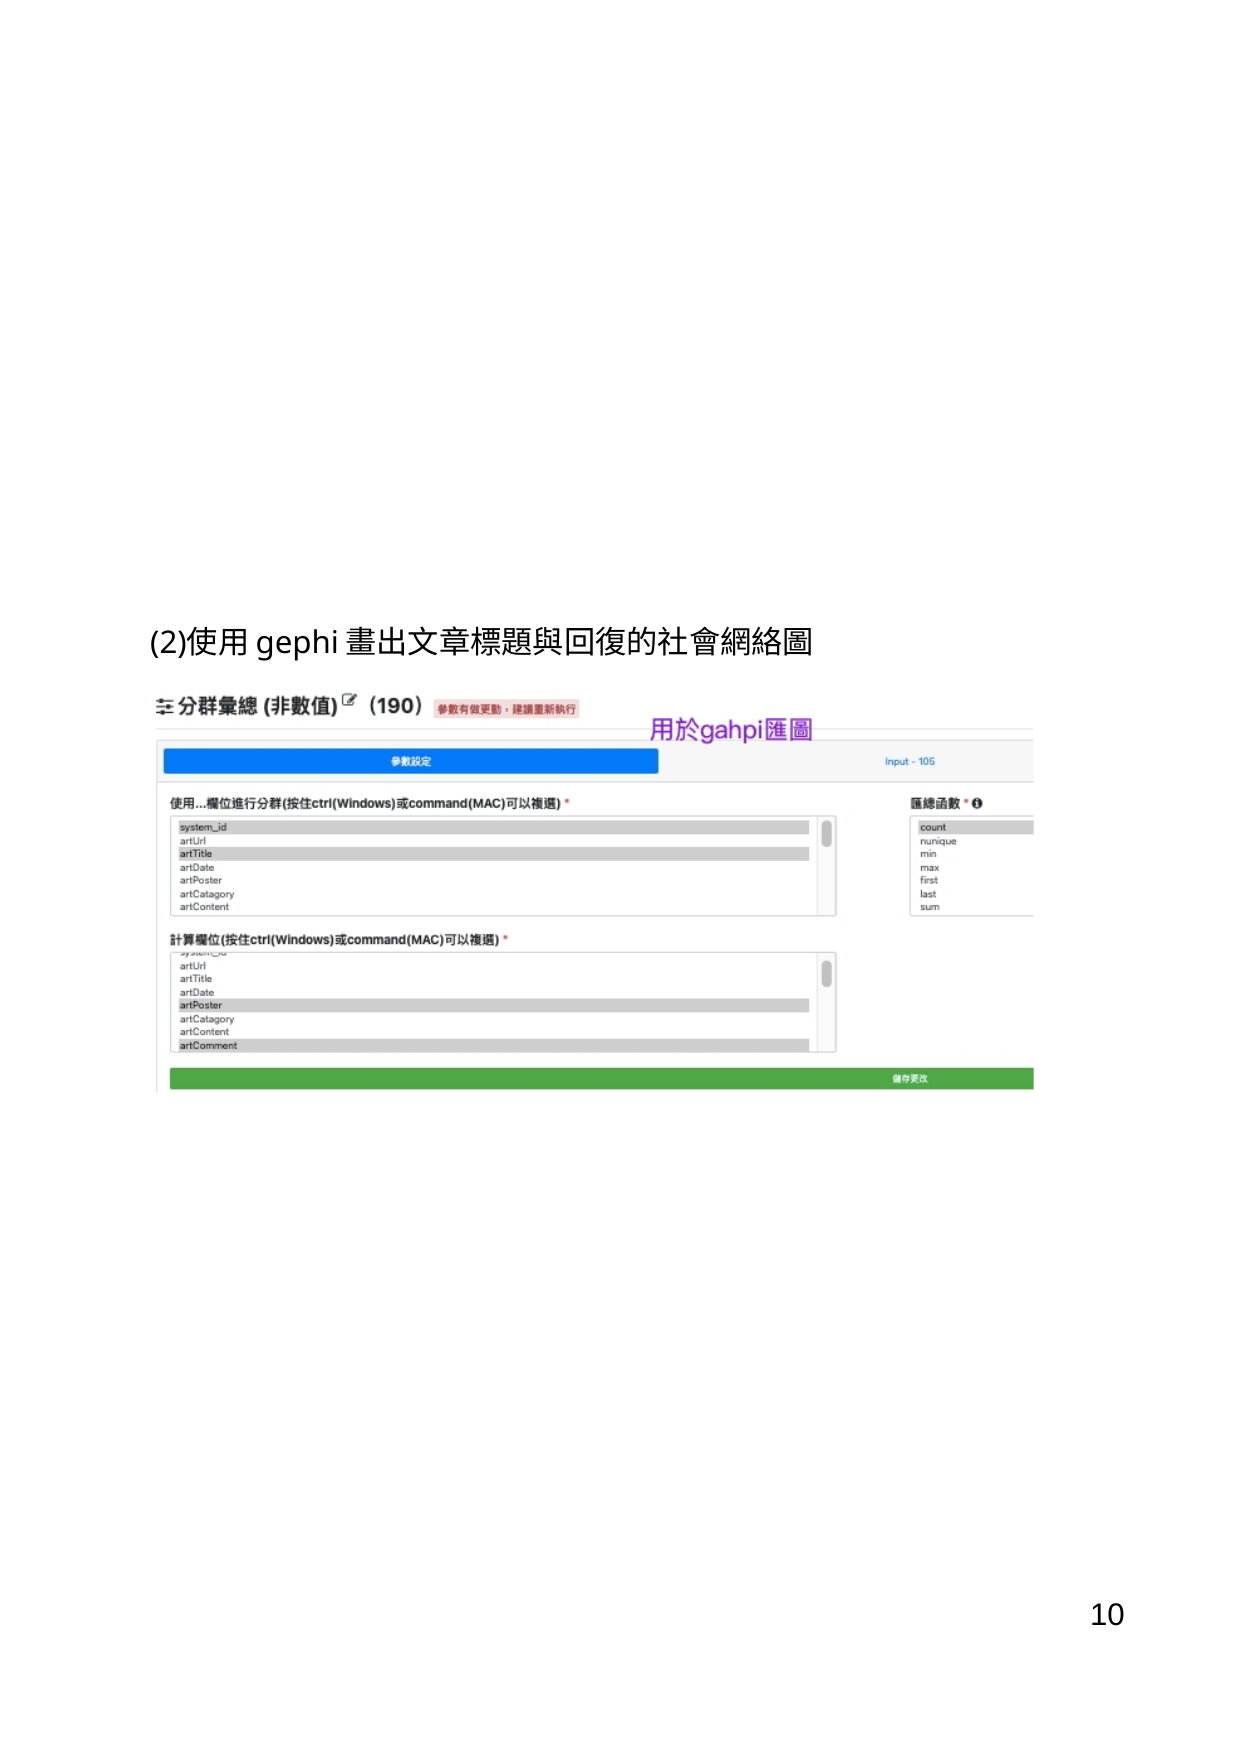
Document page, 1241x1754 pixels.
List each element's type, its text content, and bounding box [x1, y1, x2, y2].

picture [150, 689, 1034, 1092]
text (2)使用gephi畫出文章標題與回復的社會網絡圖 [150, 617, 959, 662]
